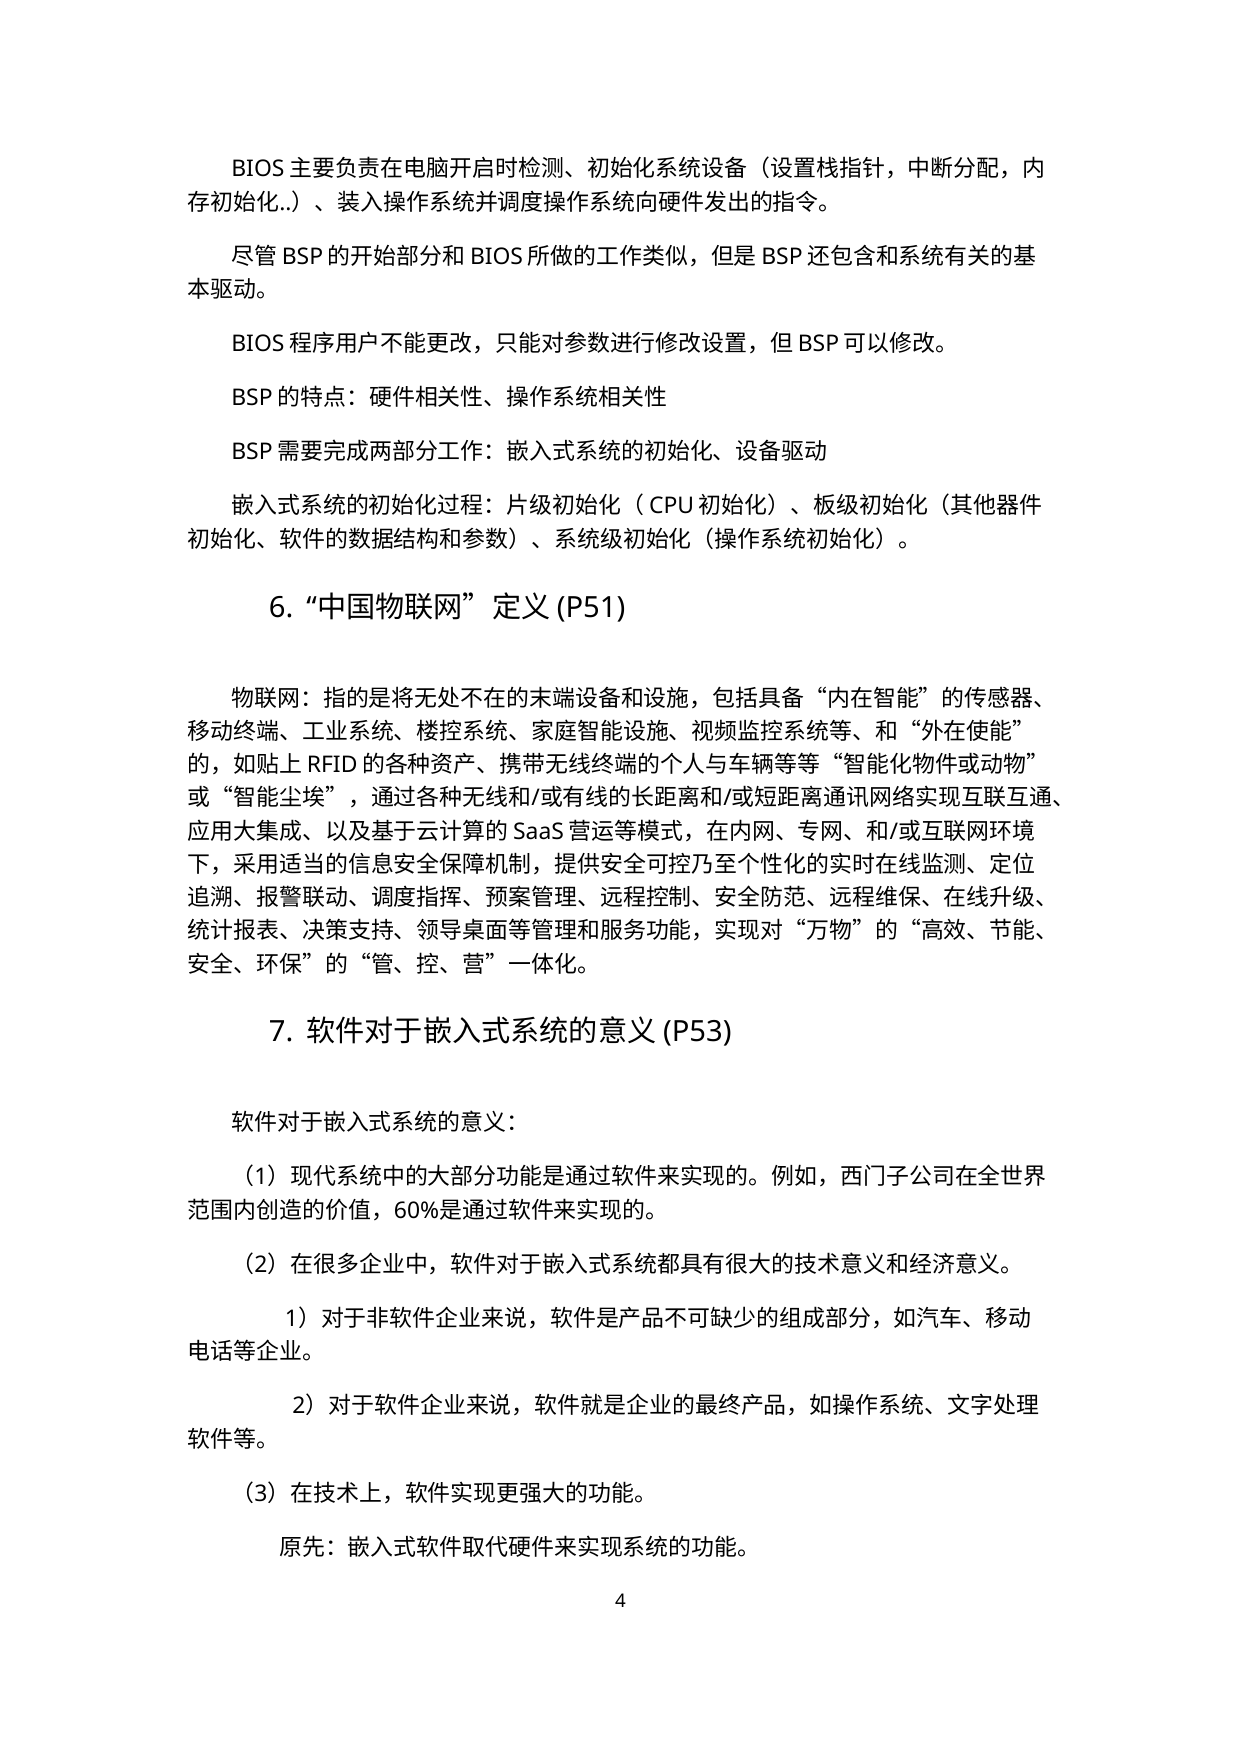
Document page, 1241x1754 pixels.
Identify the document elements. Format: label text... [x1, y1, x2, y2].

text （2）在很多企业中，软件对于嵌入式系统都具有很大的技术意义和经济意义。 [187, 1246, 1053, 1279]
text BIOS程序用户不能更改，只能对参数进行修改设置，但BSP可以修改。 [187, 325, 1053, 358]
text 嵌入式系统的初始化过程：片级初始化（ CPU初始化）、板级初始化（其他器件初始化、软件的数据结构和参数）、系统级初始化（操作系统初始化）。 [187, 487, 1053, 554]
text 2）对于软件企业来说，软件就是企业的最终产品，如操作系统、文字处理软件等。 [187, 1387, 1053, 1454]
text 1）对于非软件企业来说，软件是产品不可缺少的组成部分，如汽车、移动电话等企业。 [187, 1300, 1053, 1366]
text BSP的特点：硬件相关性、操作系统相关性 [187, 379, 1053, 412]
text BIOS主要负责在电脑开启时检测、初始化系统设备（设置栈指针，中断分配，内存初始化..）、装入操作系统并调度操作系统向硬件发出的指令。 [187, 150, 1053, 217]
text 软件对于嵌入式系统的意义： [187, 1104, 1053, 1137]
subtitle 软件对于嵌入式系统的意义 (P53) [269, 1008, 1053, 1050]
text BSP需要完成两部分工作：嵌入式系统的初始化、设备驱动 [187, 433, 1053, 467]
text （3）在技术上，软件实现更强大的功能。 [187, 1475, 1053, 1508]
text （1）现代系统中的大部分功能是通过软件来实现的。例如，西门子公司在全世界范围内创造的价值，60%是通过软件来实现的。 [187, 1158, 1053, 1225]
subtitle “中国物联网”定义 (P51) [269, 583, 1053, 626]
text 物联网：指的是将无处不在的末端设备和设施，包括具备“内在智能”的传感器、移动终端、工业系统、楼控系统、家庭智能设施、视频监控系统等、和“外在使能”的，如贴上RFID的各种资产、携带无线终端的个人与车辆等等“智能化物件或动物”或“智能尘埃”，通过各种无线和/或有线的长距离和/或短距离通讯网络实现互联互通、应用大集成、以及基于云计算的SaaS营运等模式，在内网、专网、和/或互联网环境下，采用适当的信息安全保障机制，提供安全可控乃至个性化的实时在线监测、定位追溯、报警联动、调度指挥、预案管理、远程控制、安全防范、远程维保、在线升级、统计报表、决策支持、领导桌面等管理和服务功能，实现对“万物”的“高效、节能、安全、环保”的“管、控、营”一体化。 [187, 679, 1053, 979]
text 尽管BSP的开始部分和BIOS所做的工作类似，但是BSP还包含和系统有关的基本驱动。 [187, 237, 1053, 304]
text 原先：嵌入式软件取代硬件来实现系统的功能。 [187, 1529, 1053, 1562]
